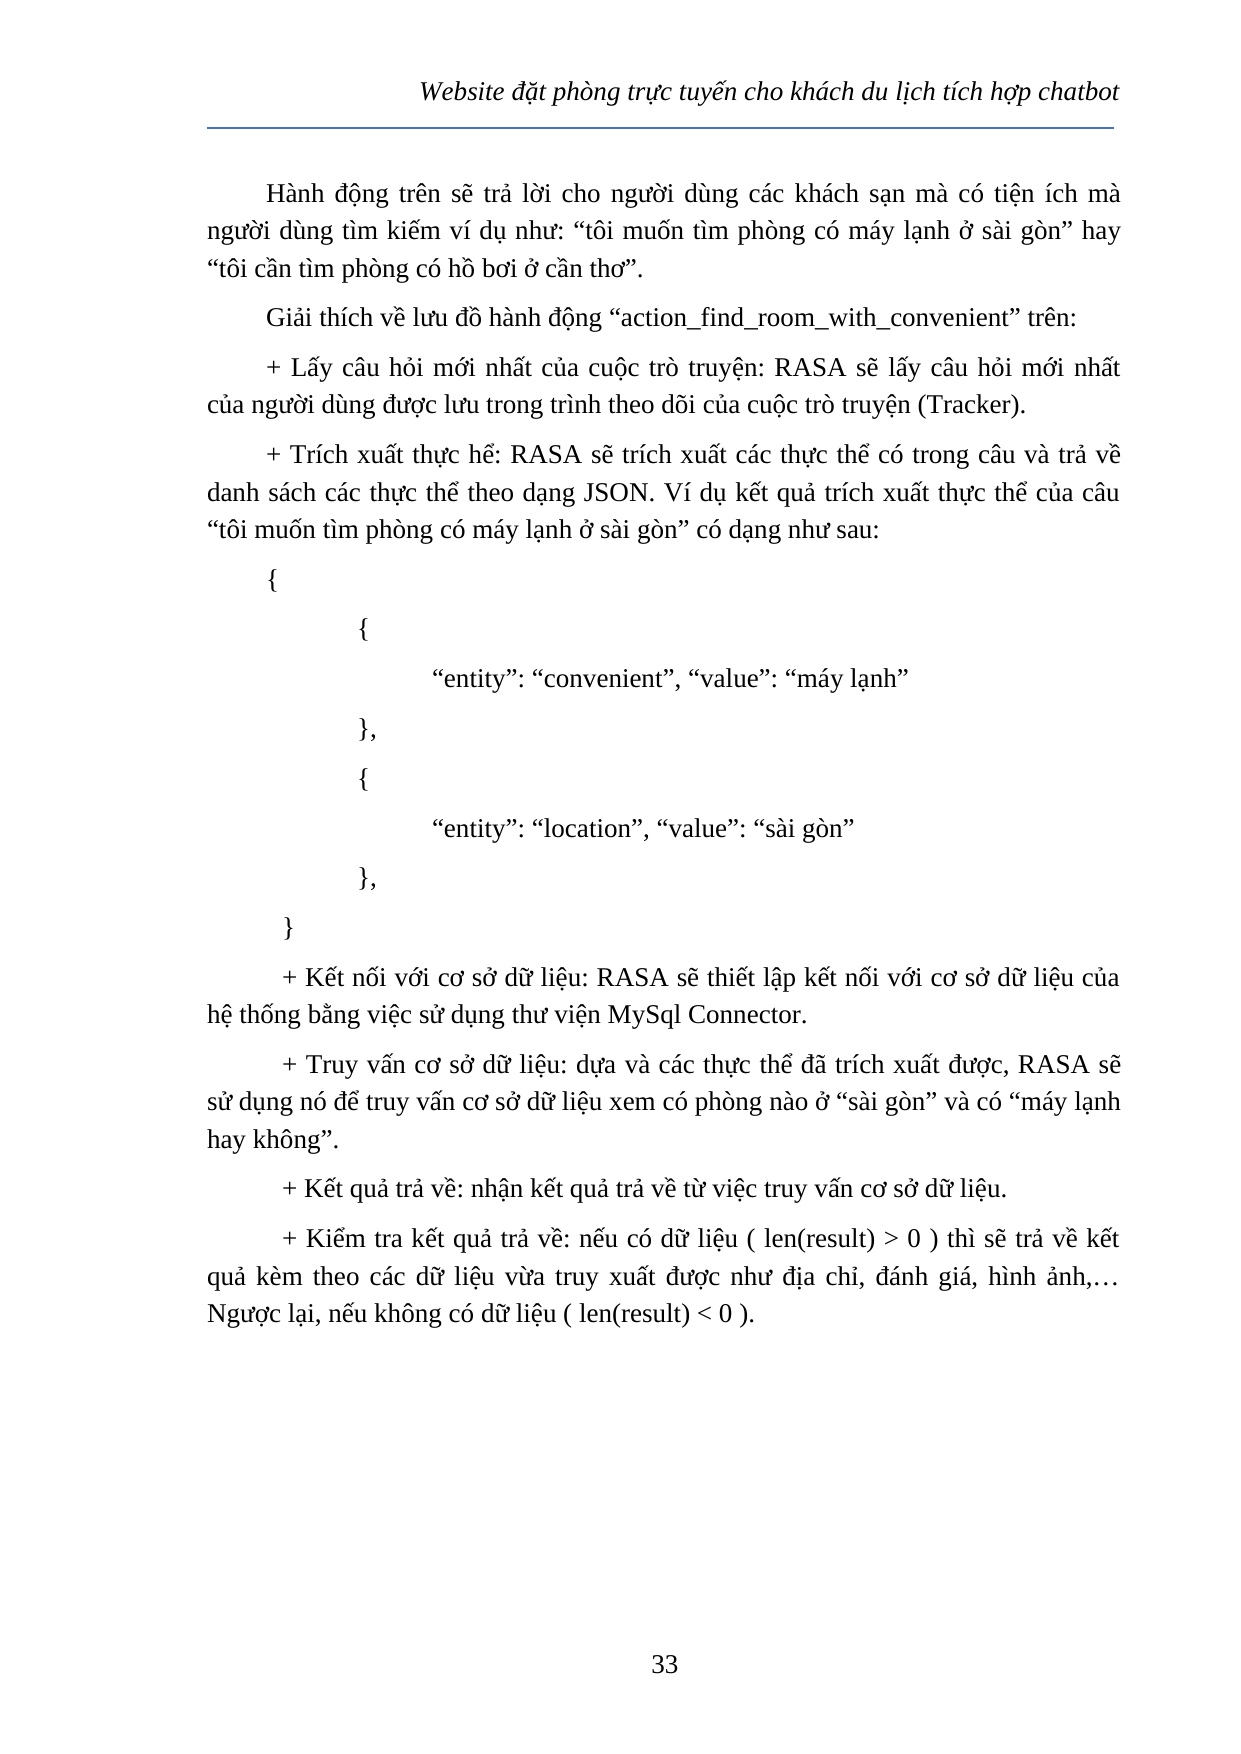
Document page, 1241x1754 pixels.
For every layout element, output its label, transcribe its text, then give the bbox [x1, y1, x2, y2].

text + Truy vấn cơ sở dữ liệu: dựa và các thực thể đã trích xuất được, RASA sẽ sử dụng nó để truy vấn cơ sở dữ liệu xem có phòng nào ở “sài gòn” và có “máy lạnh hay không”. [207, 1048, 1122, 1154]
text { [207, 613, 1122, 644]
text } [207, 911, 1122, 942]
text }, [282, 712, 1122, 743]
text }, [282, 862, 1122, 893]
text + Kết quả trả về: nhận kết quả trả về từ việc truy vấn cơ sở dữ liệu. [207, 1173, 1122, 1204]
text Giải thích về lưu đồ hành động “action_find_room_with_convenient” trên: [207, 302, 1122, 333]
text + Lấy câu hỏi mới nhất của cuộc trò truyện: RASA sẽ lấy câu hỏi mới nhất của người dùng được lưu trong trình theo dõi của cuộc trò truyện (Tracker). [207, 351, 1122, 420]
text “entity”: “location”, “value”: “sài gòn” [207, 812, 1122, 843]
text + Kết nối với cơ sở dữ liệu: RASA sẽ thiết lập kết nối với cơ sở dữ liệu của hệ thống bằng việc sử dụng thư viện MySql Connector. [207, 961, 1122, 1029]
text + Kiểm tra kết quả trả về: nếu có dữ liệu ( len(result) > 0 ) thì sẽ trả về kết quả kèm theo các dữ liệu vừa truy xuất được như địa chỉ, đánh giá, hình ảnh,… Ngược lại, nếu không có dữ liệu ( len(result) < 0 ). [207, 1222, 1122, 1328]
text { [207, 563, 1122, 594]
text { [282, 762, 1122, 793]
text + Trích xuất thực hể: RASA sẽ trích xuất các thực thể có trong câu và trả về danh sách các thực thể theo dạng JSON. Ví dụ kết quả trích xuất thực thể của câu “tôi muốn tìm phòng có máy lạnh ở sài gòn” có dạng như sau: [207, 438, 1122, 544]
text “entity”: “convenient”, “value”: “máy lạnh” [207, 662, 1122, 693]
text Hành động trên sẽ trả lời cho người dùng các khách sạn mà có tiện ích mà người dùng tìm kiếm ví dụ như: “tôi muốn tìm phòng có máy lạnh ở sài gòn” hay “tôi cần tìm phòng có hồ bơi ở cần thơ”. [207, 177, 1122, 283]
